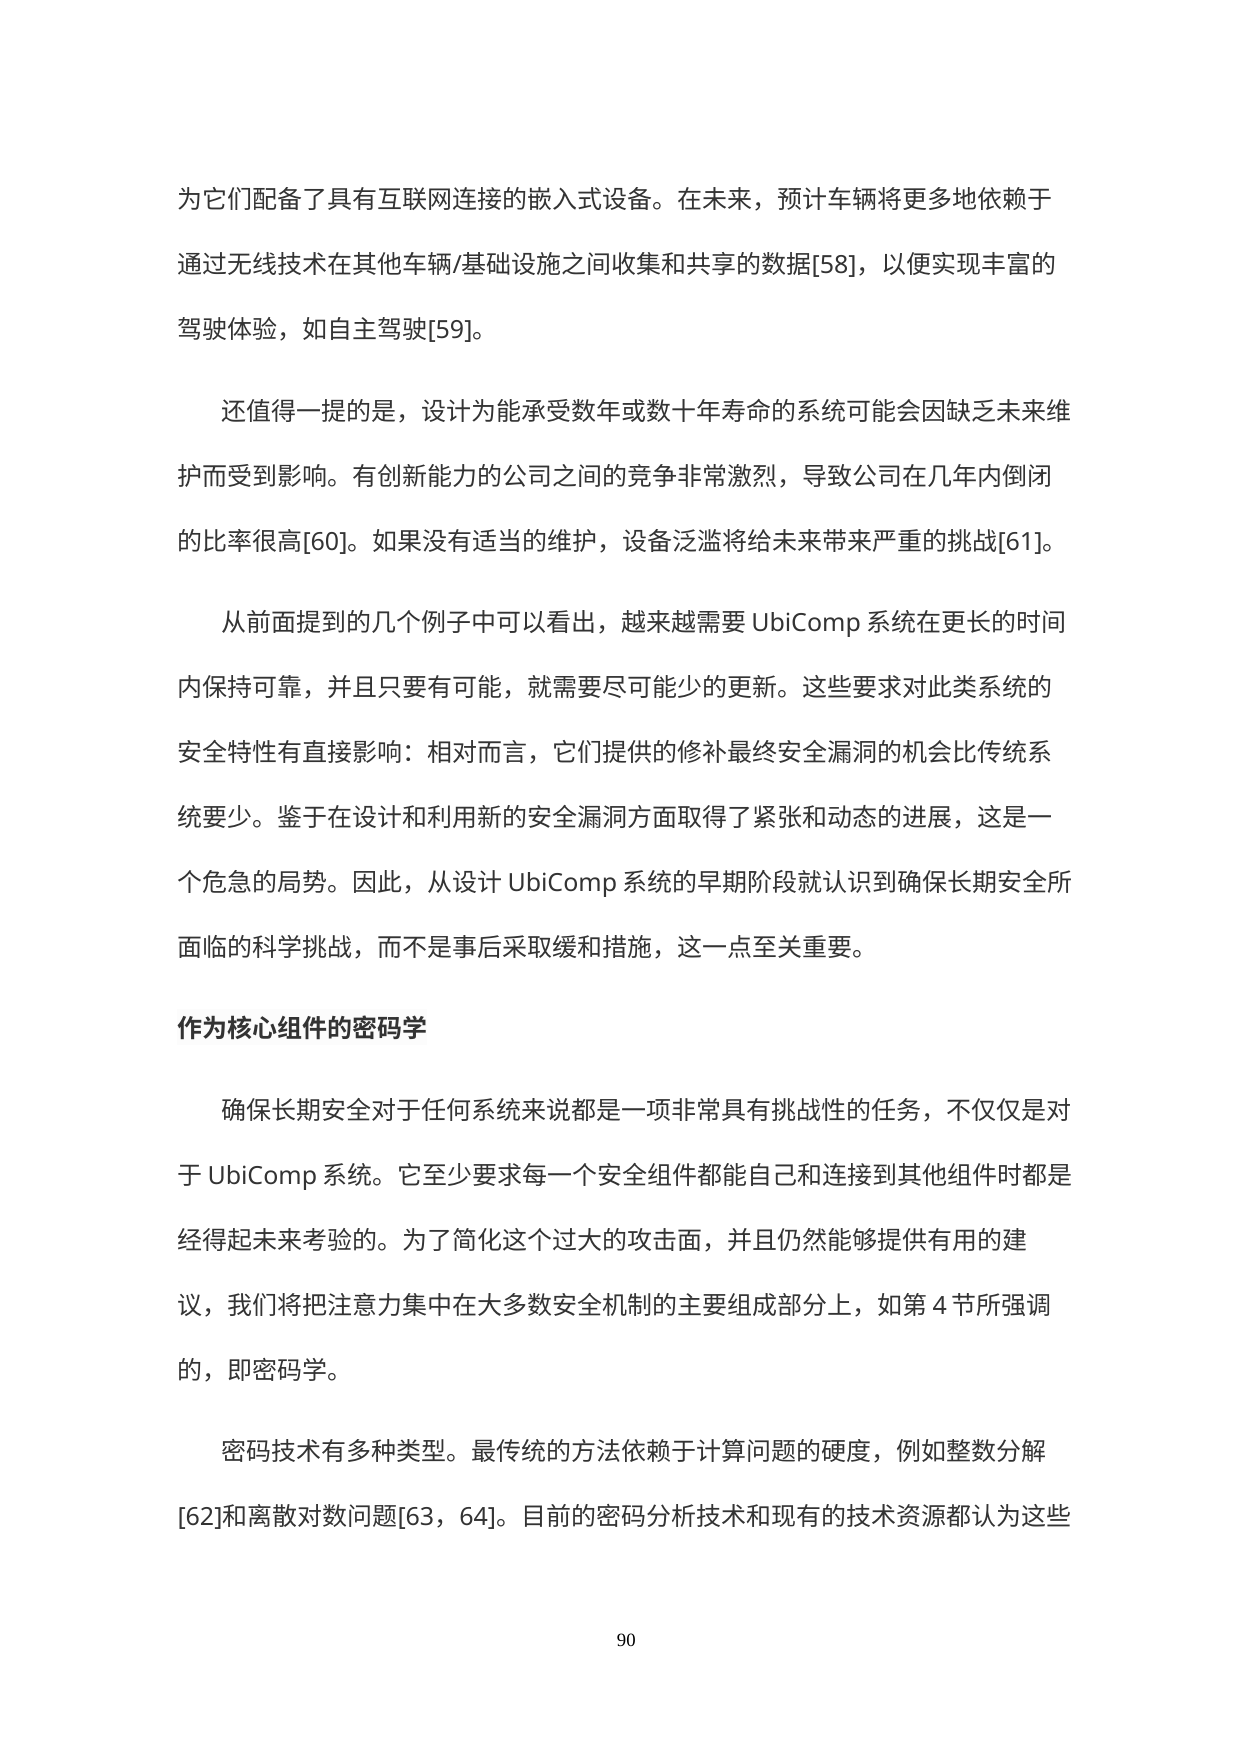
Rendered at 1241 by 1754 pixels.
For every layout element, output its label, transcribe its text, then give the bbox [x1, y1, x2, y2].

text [177, 1417, 1075, 1547]
text 作为核心组件的密码学 [177, 994, 1075, 1059]
text 还值得一提的是，设计为能承受数年或数十年寿命的系统可能会因缺乏未来维护而受到影响。有创新能力的公司之间的竞争非常激烈，导致公司在几年内倒闭的比率很高[60]。如果没有适当的维护，设备泛滥将给未来带来严重的挑战[61]。 [177, 377, 1075, 572]
text 从前面提到的几个例子中可以看出，越来越需要UbiComp系统在更长的时间内保持可靠，并且只要有可能，就需要尽可能少的更新。这些要求对此类系统的安全特性有直接影响：相对而言，它们提供的修补最终安全漏洞的机会比传统系统要少。鉴于在设计和利用新的安全漏洞方面取得了紧张和动态的进展，这是一个危急的局势。因此，从设计UbiComp系统的早期阶段就认识到确保长期安全所面临的科学挑战，而不是事后采取缓和措施，这一点至关重要。 [177, 588, 1075, 978]
text 确保长期安全对于任何系统来说都是一项非常具有挑战性的任务，不仅仅是对于UbiComp系统。它至少要求每一个安全组件都能自己和连接到其他组件时都是经得起未来考验的。为了简化这个过大的攻击面，并且仍然能够提供有用的建议，我们将把注意力集中在大多数安全机制的主要组成部分上，如第4节所强调的，即密码学。 [177, 1076, 1075, 1401]
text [177, 165, 1075, 360]
